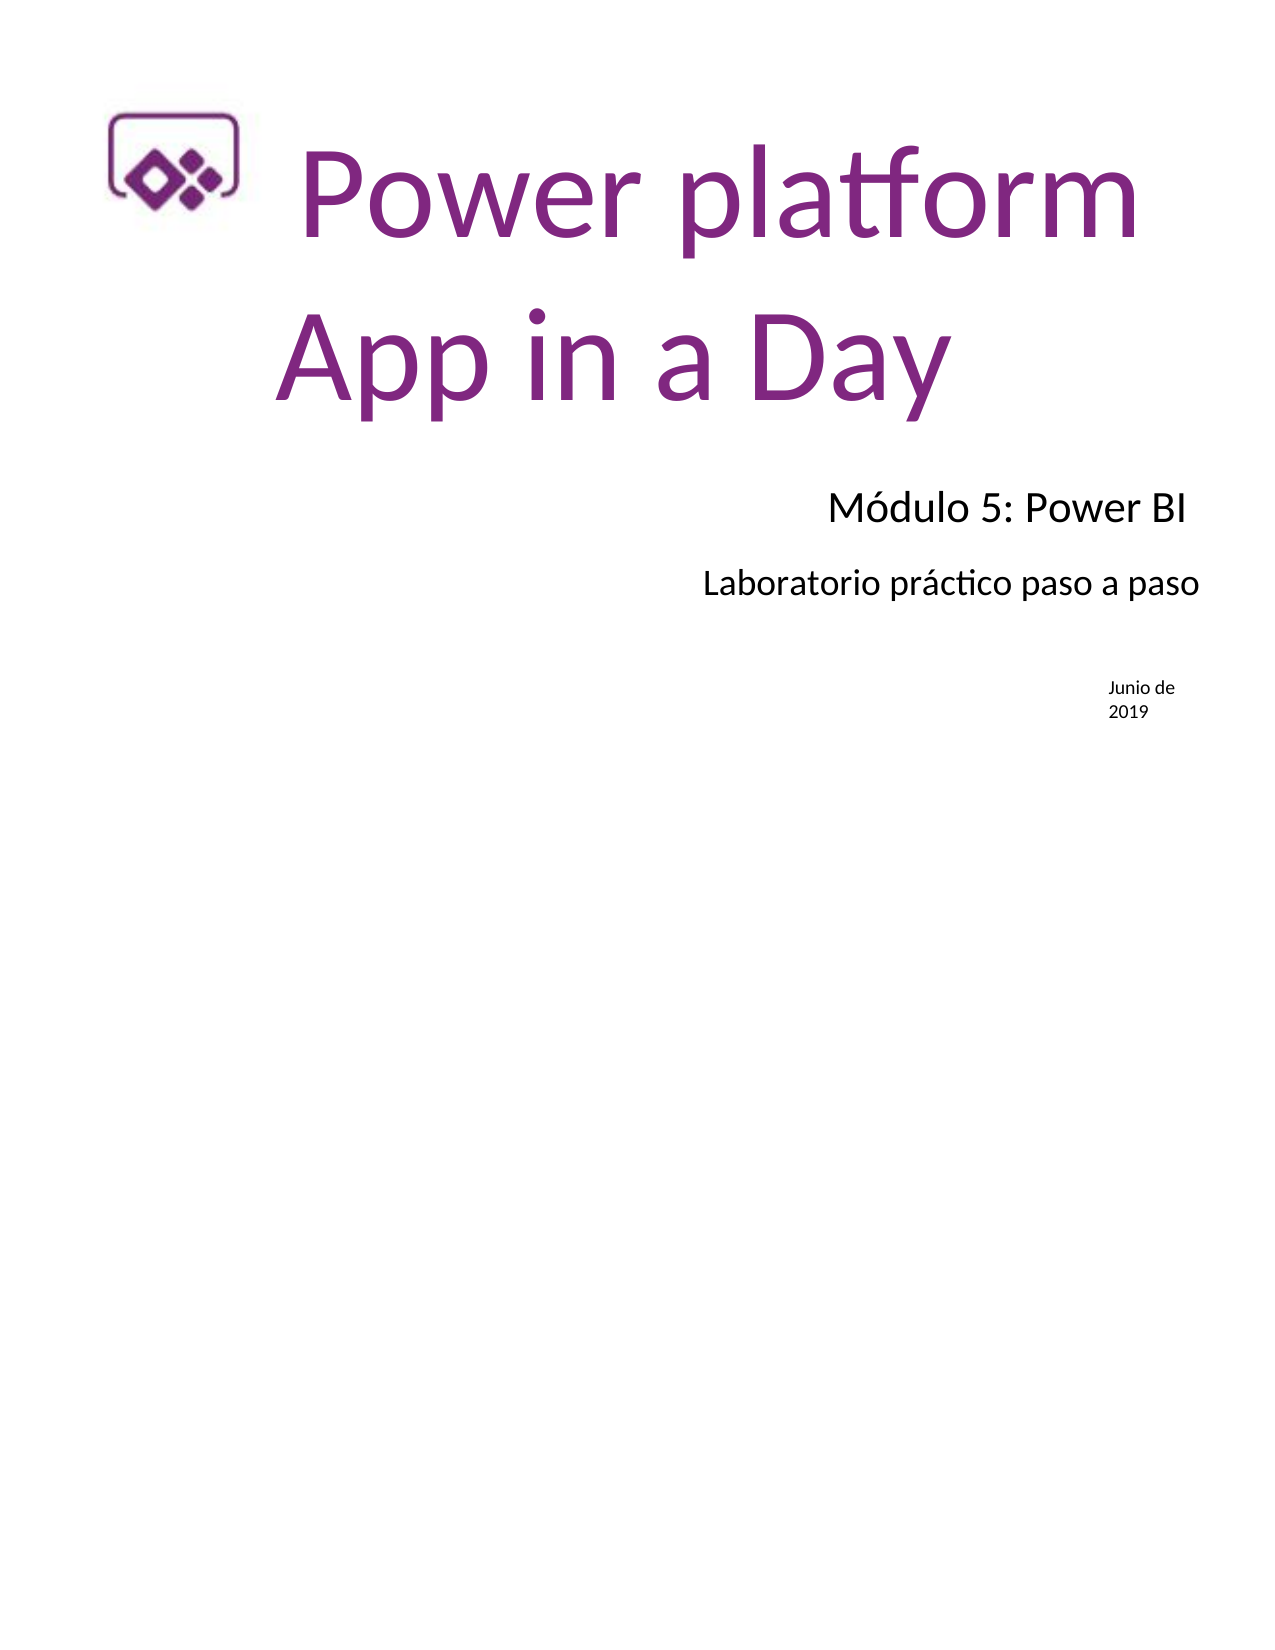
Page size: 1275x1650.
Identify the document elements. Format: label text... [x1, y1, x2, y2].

text Módulo 5: Power BI [827, 479, 1200, 534]
text Junio de 2019 [1108, 675, 1200, 723]
picture [74, 56, 267, 238]
text Power platform App in a Day [74, 56, 1169, 434]
text Laboratorio práctico paso a paso [75, 558, 1200, 604]
